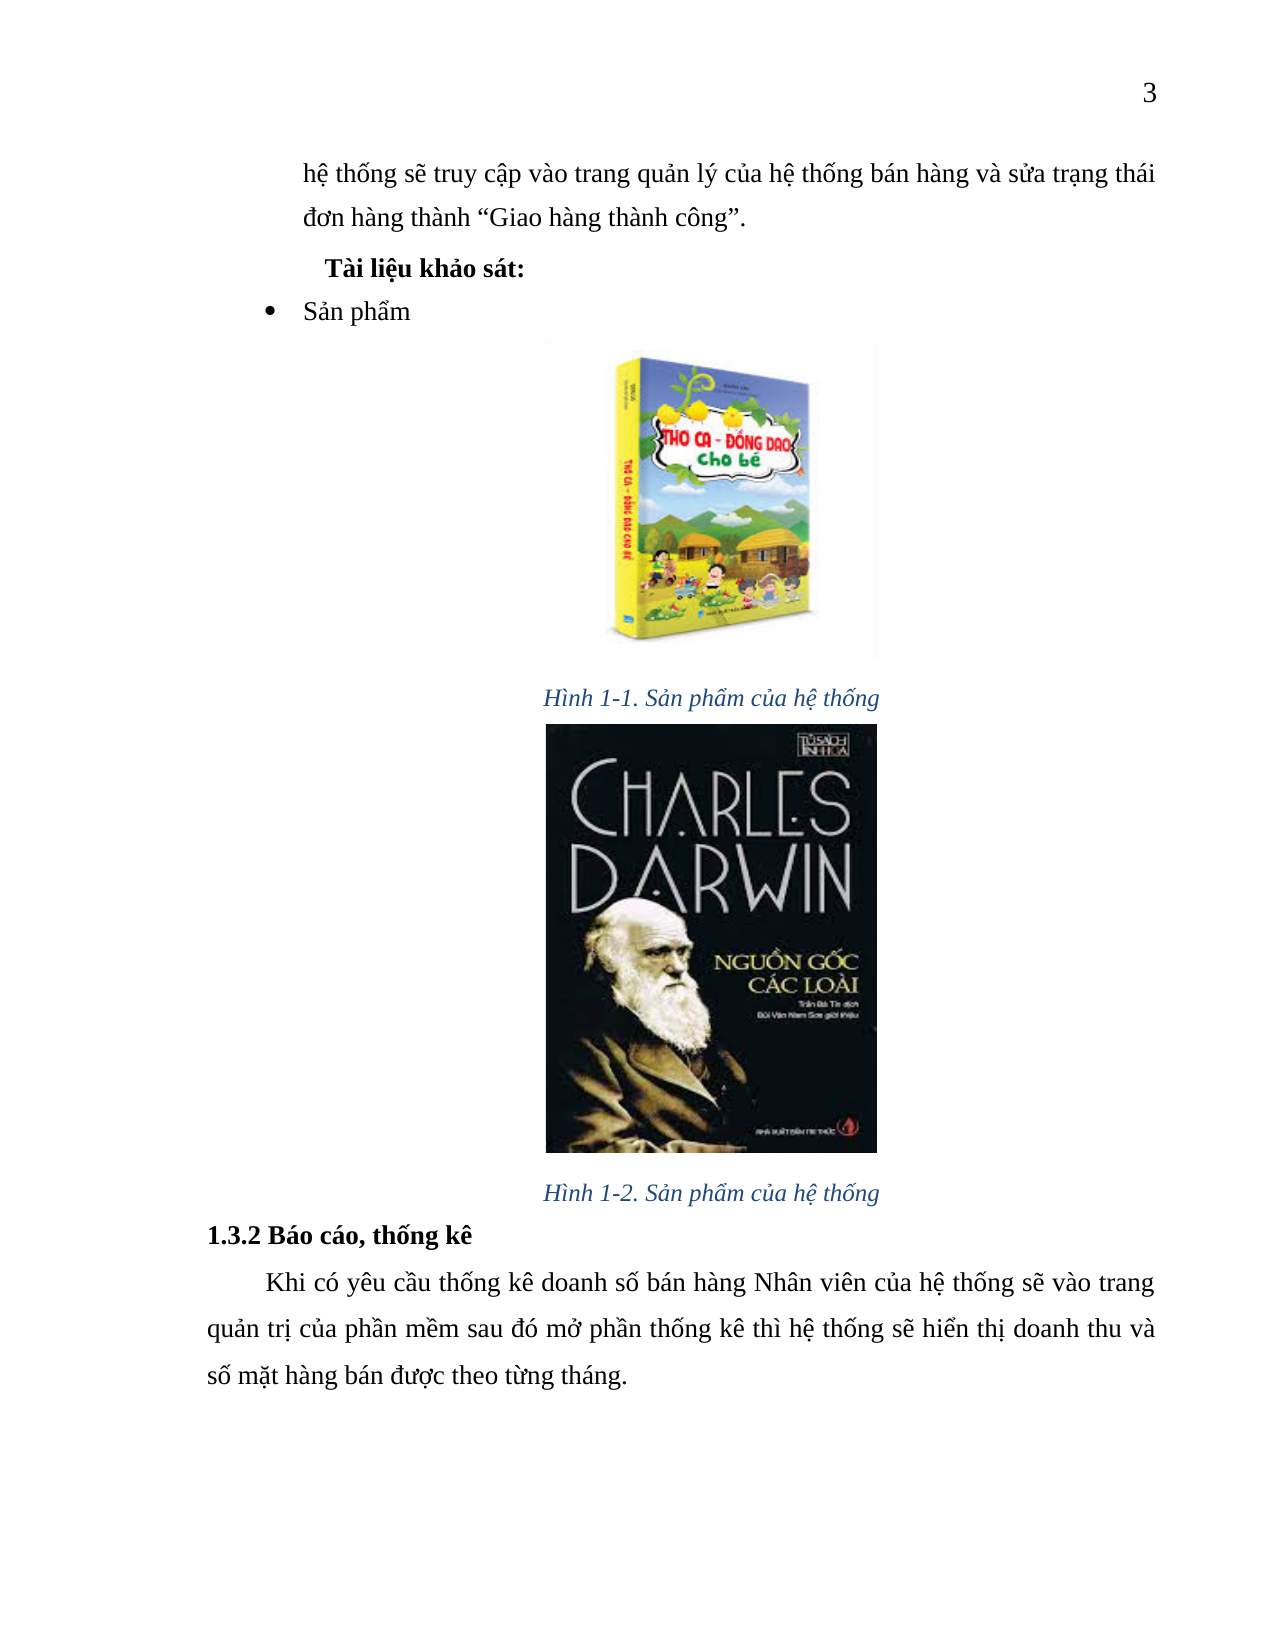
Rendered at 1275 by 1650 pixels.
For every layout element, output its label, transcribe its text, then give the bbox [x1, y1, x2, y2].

subtitle Báo cáo, thống kê [207, 1219, 1157, 1250]
list Sản phẩm [265, 296, 1157, 327]
picture [545, 724, 877, 1153]
picture [543, 339, 879, 658]
text Hình 1-1. Sản phẩm của hệ thống [207, 683, 1157, 712]
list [265, 148, 1157, 235]
text Khi có yêu cầu thống kê doanh số bán hàng Nhân viên của hệ thống sẽ vào trang quản trị của phần mềm sau đó mở phần thống kê thì hệ thống sẽ hiển thị doanh thu và số mặt hàng bán được theo từng tháng. [207, 1266, 1157, 1390]
text Tài liệu khảo sát: [265, 252, 1157, 283]
text Hình 1-2. Sản phẩm của hệ thống [207, 1178, 1157, 1207]
